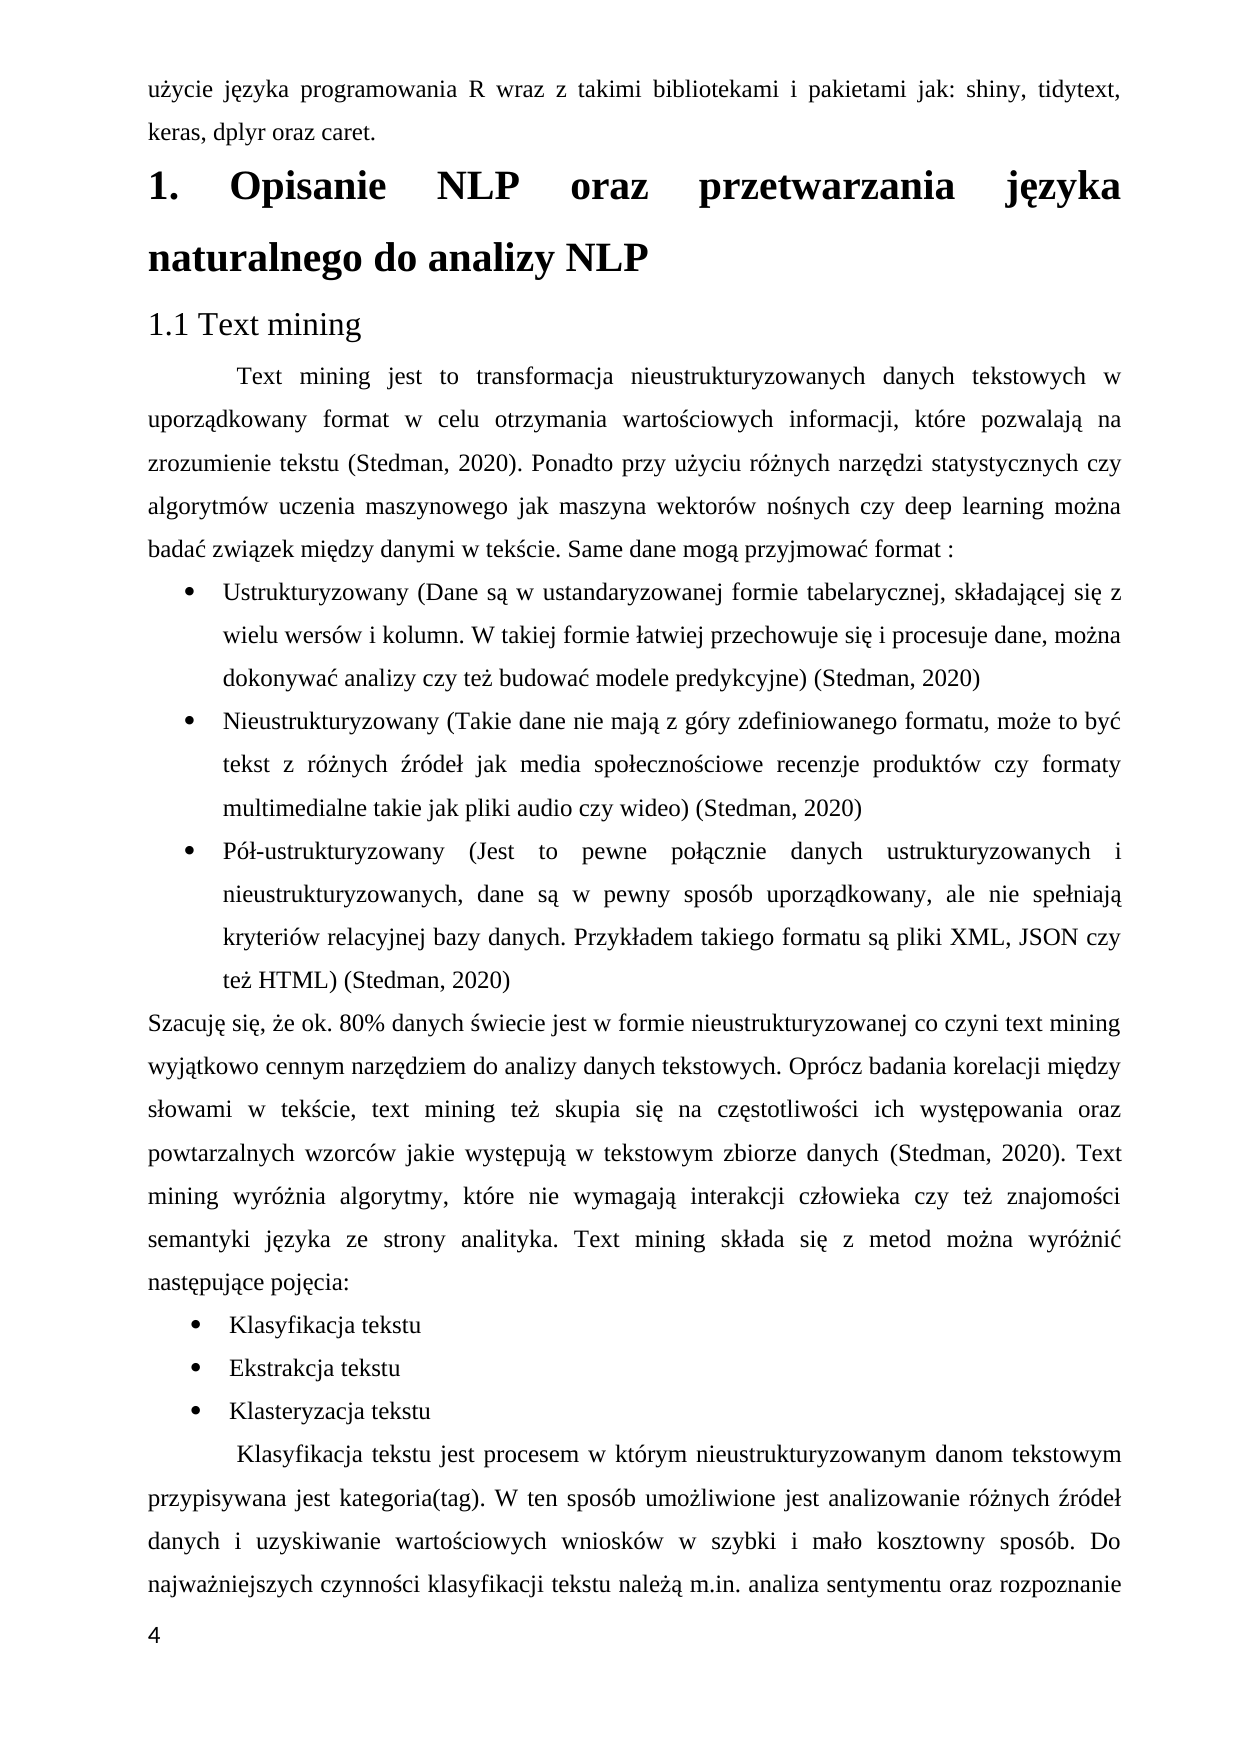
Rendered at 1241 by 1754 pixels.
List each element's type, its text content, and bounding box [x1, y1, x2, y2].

list Nieustrukturyzowany (Takie dane nie mają z góry zdefiniowanego formatu, może to być tekst z różnych źródeł jak media społecznościowe recenzje produktów czy formaty multimedialne takie jak pliki audio czy wideo) [185, 706, 1122, 821]
list Ekstrakcja tekstu [191, 1353, 1122, 1382]
list Klasyfikacja tekstu [191, 1310, 1122, 1339]
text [148, 1439, 1122, 1598]
text Szacuję się, że ok. 80% danych świecie jest w formie nieustrukturyzowanej co czyni text mining wyjątkowo cennym narzędziem do analizy danych tekstowych. Oprócz badania korelacji między słowami w tekście, text mining też skupia się na częstotliwości ich występowania oraz powtarzalnych wzorców jakie występują w tekstowym zbiorze danych. Text mining wyróżnia algorytmy, które nie wymagają interakcji człowieka czy też znajomości semantyki języka ze strony analityka. Text mining składa się z metod można wyróżnić następujące pojęcia: [148, 1008, 1122, 1296]
text Text mining jest to transformacja nieustrukturyzowanych danych tekstowych w uporządkowany format w celu otrzymania wartościowych informacji, które pozwalają na zrozumienie tekstu. Ponadto przy użyciu różnych narzędzi statystycznych czy algorytmów uczenia maszynowego jak maszyna wektorów nośnych czy deep learning można badać związek między danymi w tekście. Same dane mogą przyjmować format : [148, 361, 1122, 563]
list Pół-ustrukturyzowany (Jest to pewne połącznie danych ustrukturyzowanych i nieustrukturyzowanych, dane są w pewny sposób uporządkowany, ale nie spełniają kryteriów relacyjnej bazy danych. Przykładem takiego formatu są pliki XML, JSON czy też HTML) [185, 836, 1122, 994]
text 1.1 Text mining [148, 304, 1122, 342]
text 1. Opisanie NLP oraz przetwarzania języka naturalnego do analizy NLP [148, 160, 1122, 280]
list Klasteryzacja tekstu [191, 1396, 1122, 1425]
list Ustrukturyzowany (Dane są w ustandaryzowanej formie tabelarycznej, składającej się z wielu wersów i kolumn. W takiej formie łatwiej przechowuje się i procesuje dane, można dokonywać analizy czy też budować modele predykcyjne) [185, 577, 1122, 692]
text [148, 74, 1122, 146]
